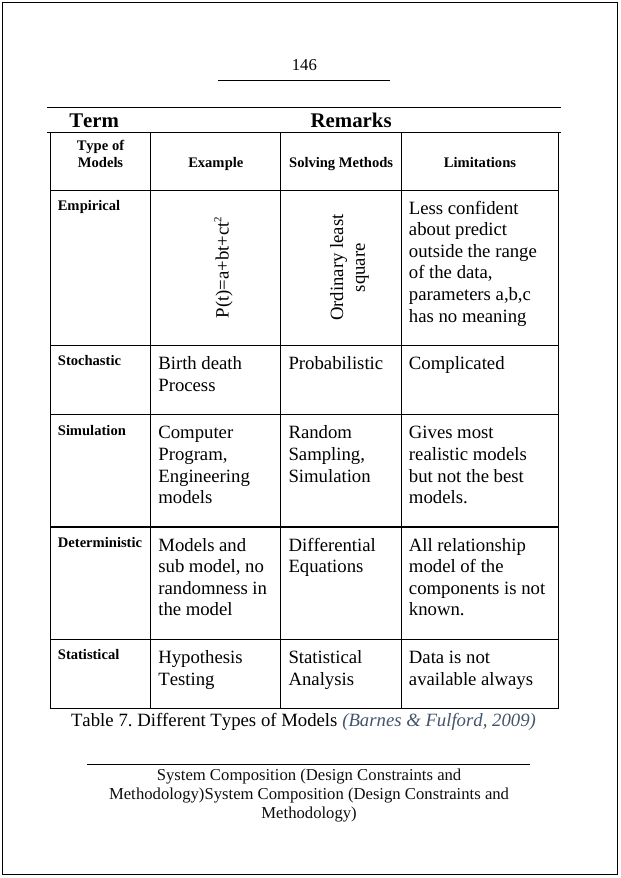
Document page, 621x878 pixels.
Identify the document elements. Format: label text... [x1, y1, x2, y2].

table_header Remarks [141, 108, 561, 132]
table_header Term [47, 108, 141, 132]
table_cell Model Model is an abstract representation of the physical system. This abstract representation can be mathematical equations. Mostly these are ordinary differential equations. Various types are Table 7. Different Types of Models [47, 133, 561, 751]
